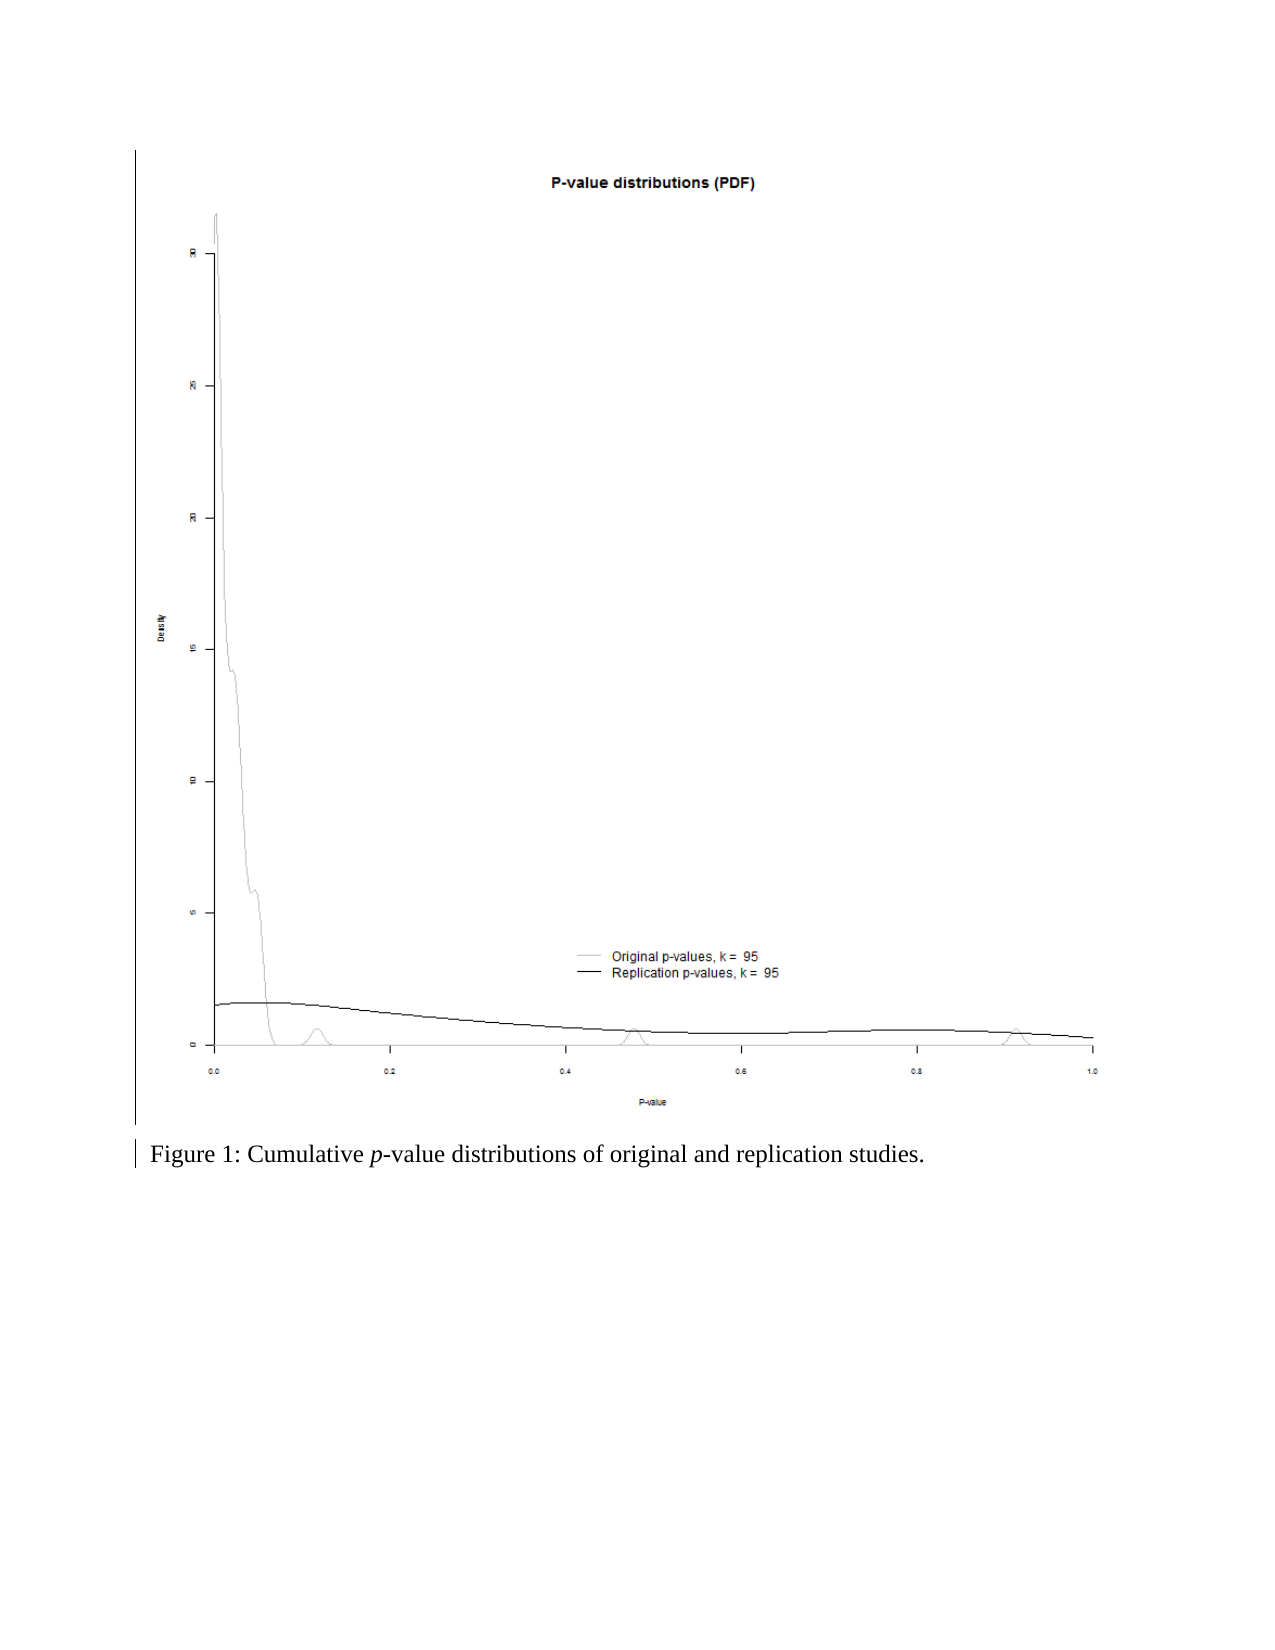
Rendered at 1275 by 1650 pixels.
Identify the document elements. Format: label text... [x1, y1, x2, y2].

text Figure 1: Cumulative p-value distributions of original and replication studies. [150, 1139, 1125, 1168]
picture [150, 150, 1125, 1125]
